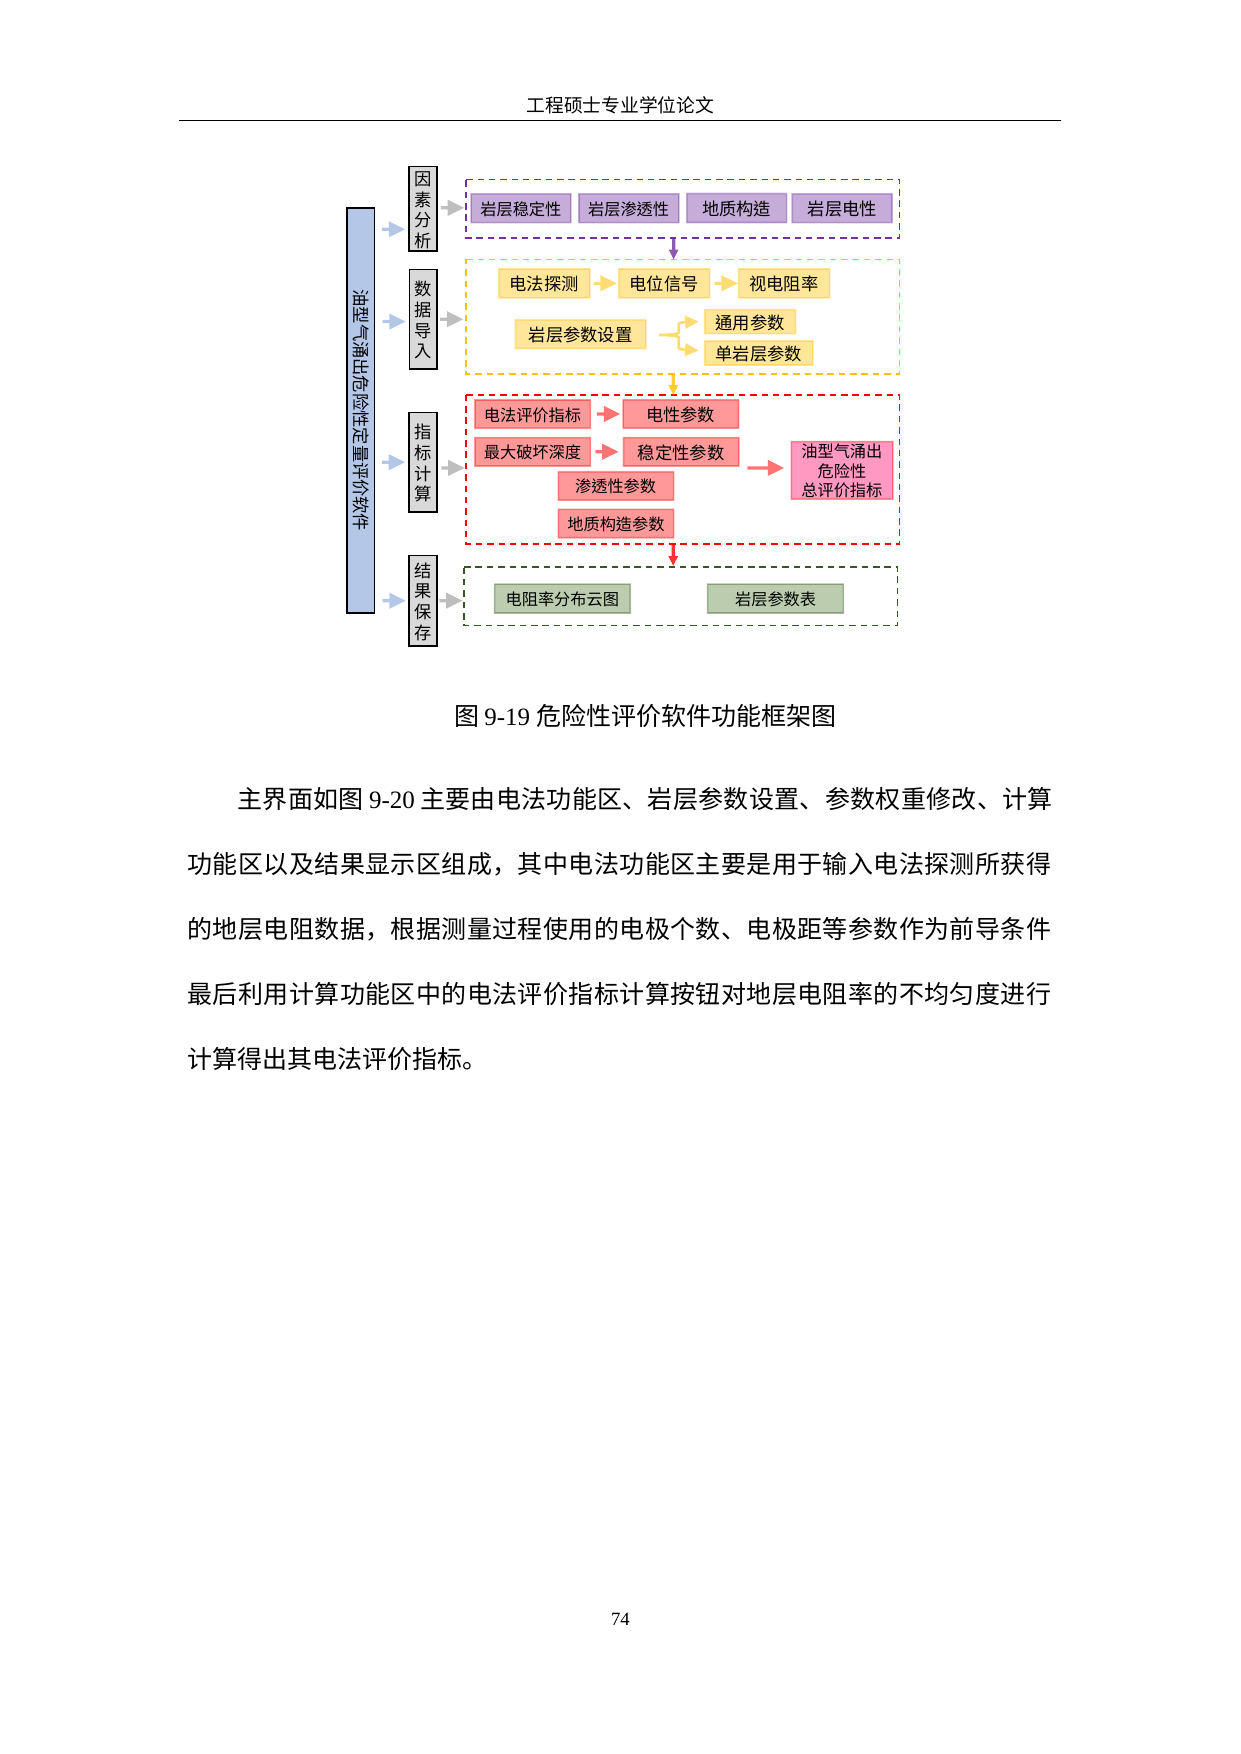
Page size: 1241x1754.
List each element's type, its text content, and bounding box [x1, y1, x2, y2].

text 图9-19 危险性评价软件功能框架图 [187, 682, 1053, 747]
text 主界面如图9-20主要由电法功能区、岩层参数设置、参数权重修改、计算功能区以及结果显示区组成，其中电法功能区主要是用于输入电法探测所获得的地层电阻数据，根据测量过程使用的电极个数、电极距等参数作为前导条件，最后利用计算功能区中的电法评价指标计算按钮对地层电阻率的不均匀度进行计算得出其电法评价指标。 [187, 765, 1053, 1090]
